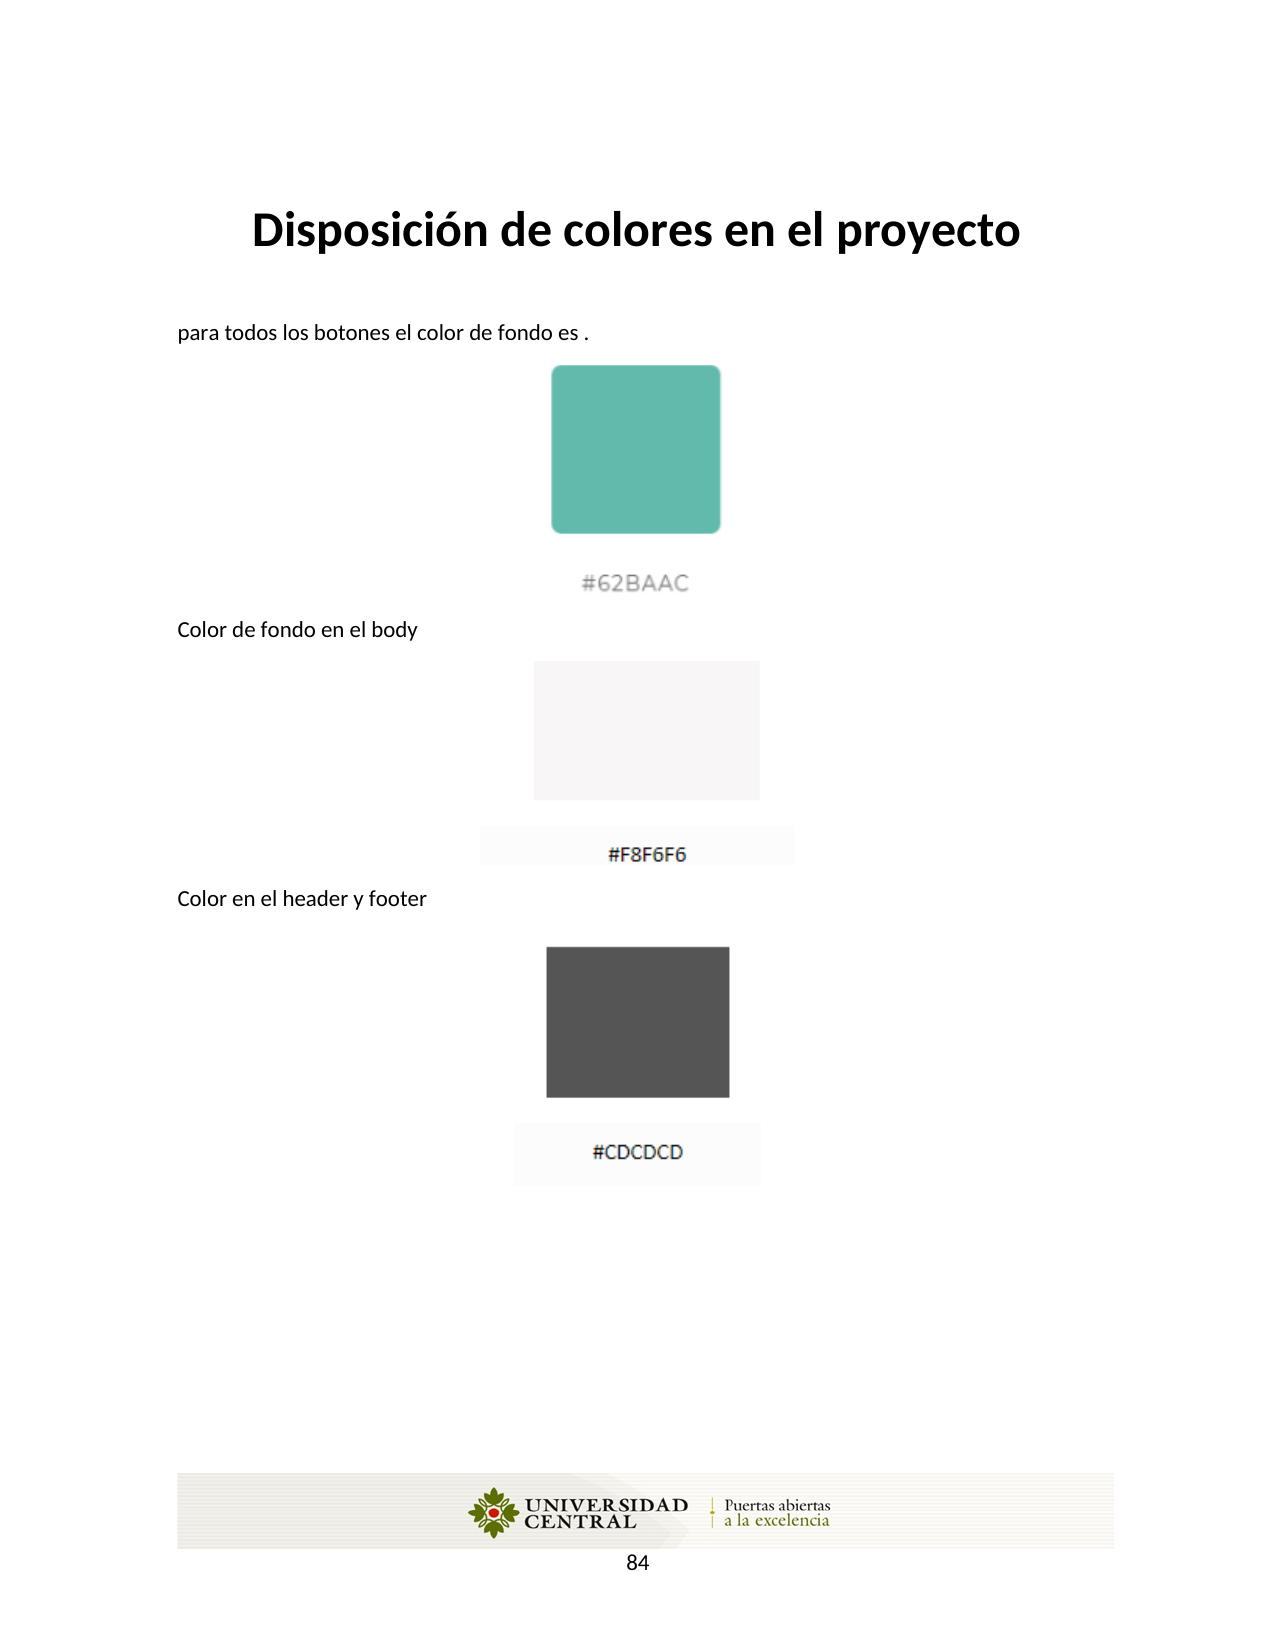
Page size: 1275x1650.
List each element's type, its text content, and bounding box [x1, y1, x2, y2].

text Color de fondo en el body [177, 615, 1098, 643]
picture [479, 661, 796, 865]
picture [514, 930, 761, 1186]
picture [550, 365, 725, 597]
title Disposición de colores en el proyecto [177, 198, 1098, 259]
text para todos los botones el color de fondo es . [177, 318, 1098, 346]
picture [177, 1473, 1115, 1549]
text Color en el header y footer [177, 884, 1098, 912]
